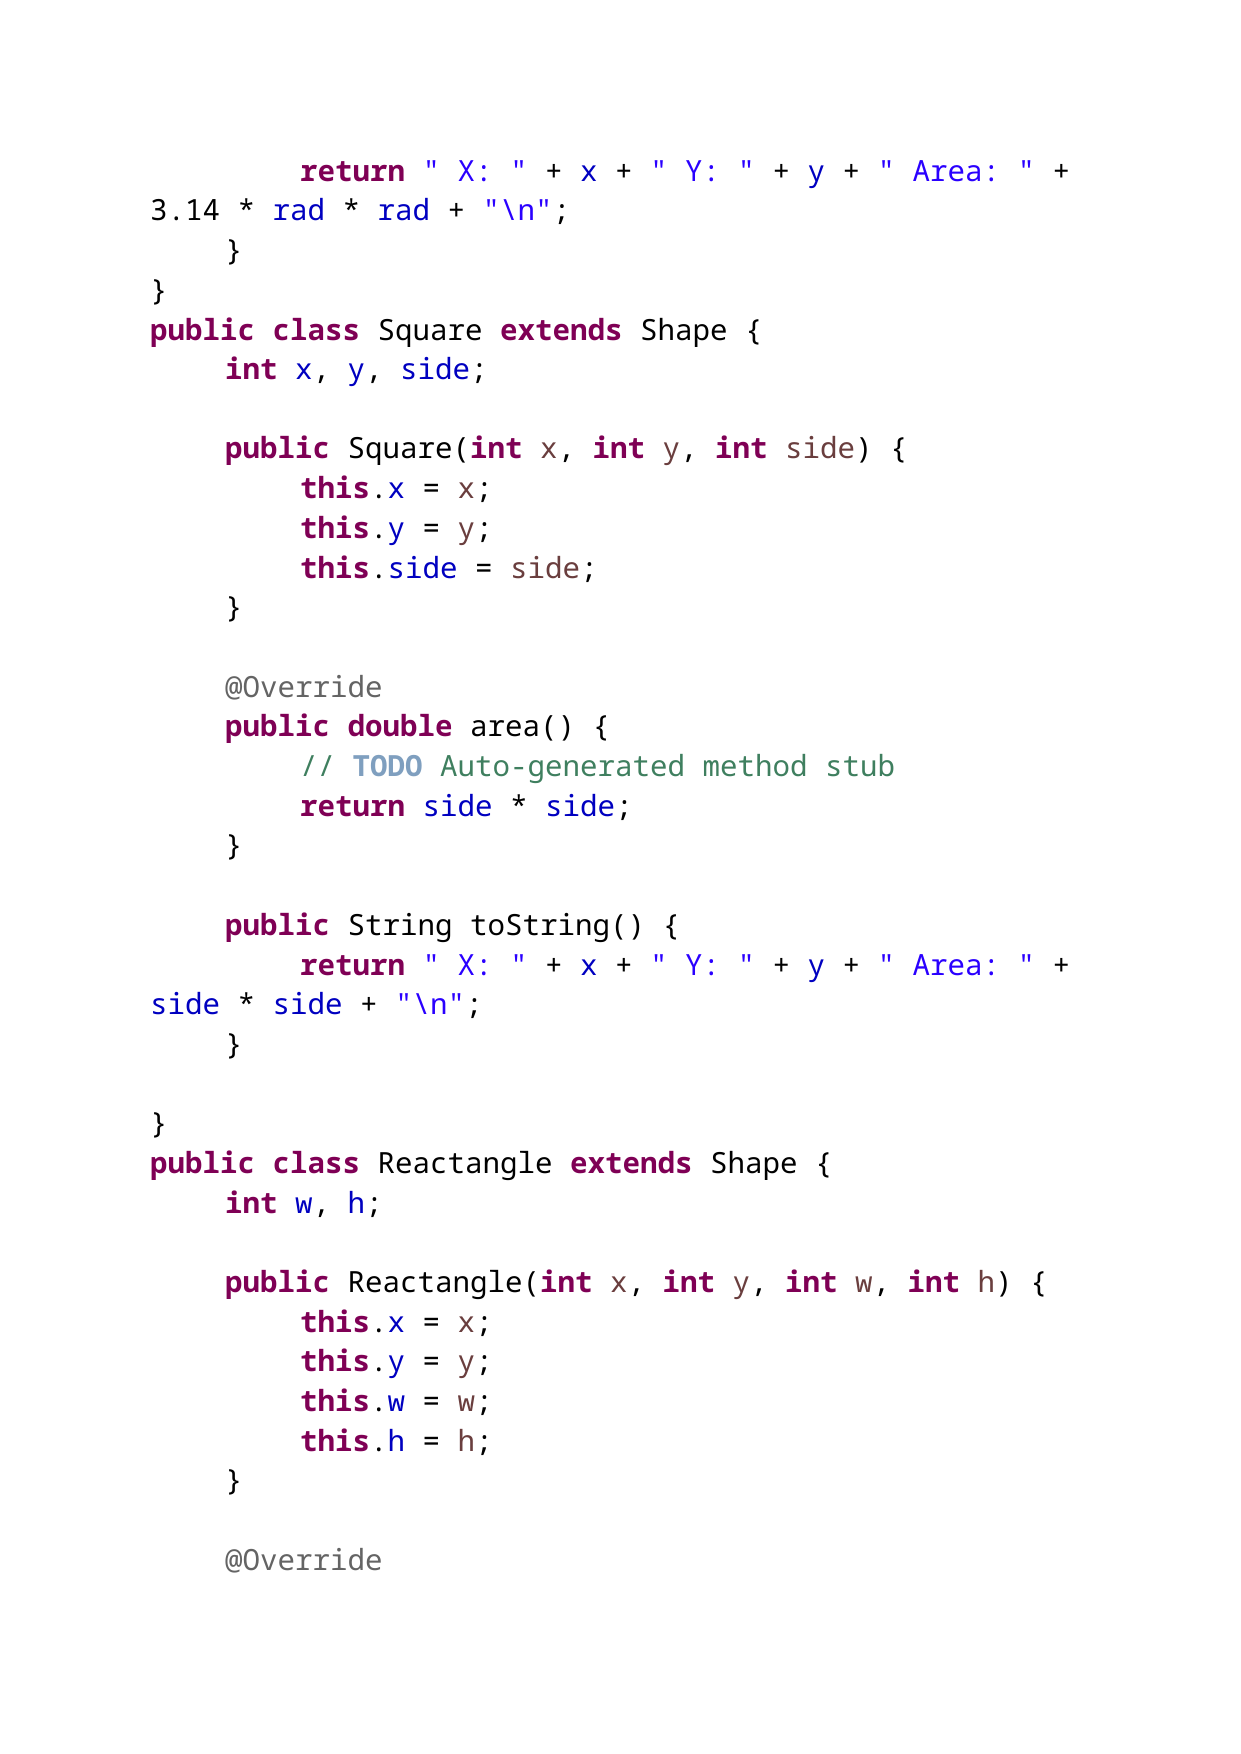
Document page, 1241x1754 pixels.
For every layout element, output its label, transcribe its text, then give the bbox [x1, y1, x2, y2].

text public class Reactangle extends Shape { [150, 1142, 1090, 1182]
text this.h = h; [150, 1420, 1090, 1460]
text this.x = x; [150, 1301, 1090, 1341]
text int x, y, side; [150, 348, 1090, 388]
text this.x = x; [150, 467, 1090, 507]
text this.w = w; [150, 1380, 1090, 1420]
text } [150, 269, 1090, 309]
text } [150, 1102, 1090, 1142]
text public Reactangle(int x, int y, int w, int h) { [150, 1261, 1090, 1301]
text @Override [150, 666, 1090, 706]
text @Override [150, 1539, 1090, 1579]
text } [150, 229, 1090, 269]
text // TODO Auto-generated method stub [150, 745, 1090, 785]
text } [150, 587, 1090, 626]
text public Square(int x, int y, int side) { [150, 428, 1090, 467]
text this.y = y; [150, 507, 1090, 547]
text return " X: " + x + " Y: " + y + " Area: " + side * side + "\n"; [150, 944, 1090, 1023]
text public String toString() { [150, 904, 1090, 944]
text return side * side; [150, 785, 1090, 825]
text public double area() { [150, 706, 1090, 745]
text } [150, 1023, 1090, 1063]
text } [150, 1460, 1090, 1499]
text } [150, 825, 1090, 864]
text return " X: " + x + " Y: " + y + " Area: " + 3.14 * rad * rad + "\n"; [150, 150, 1090, 229]
text this.y = y; [150, 1341, 1090, 1380]
text public class Square extends Shape { [150, 309, 1090, 348]
text this.side = side; [150, 547, 1090, 587]
text int w, h; [150, 1182, 1090, 1222]
